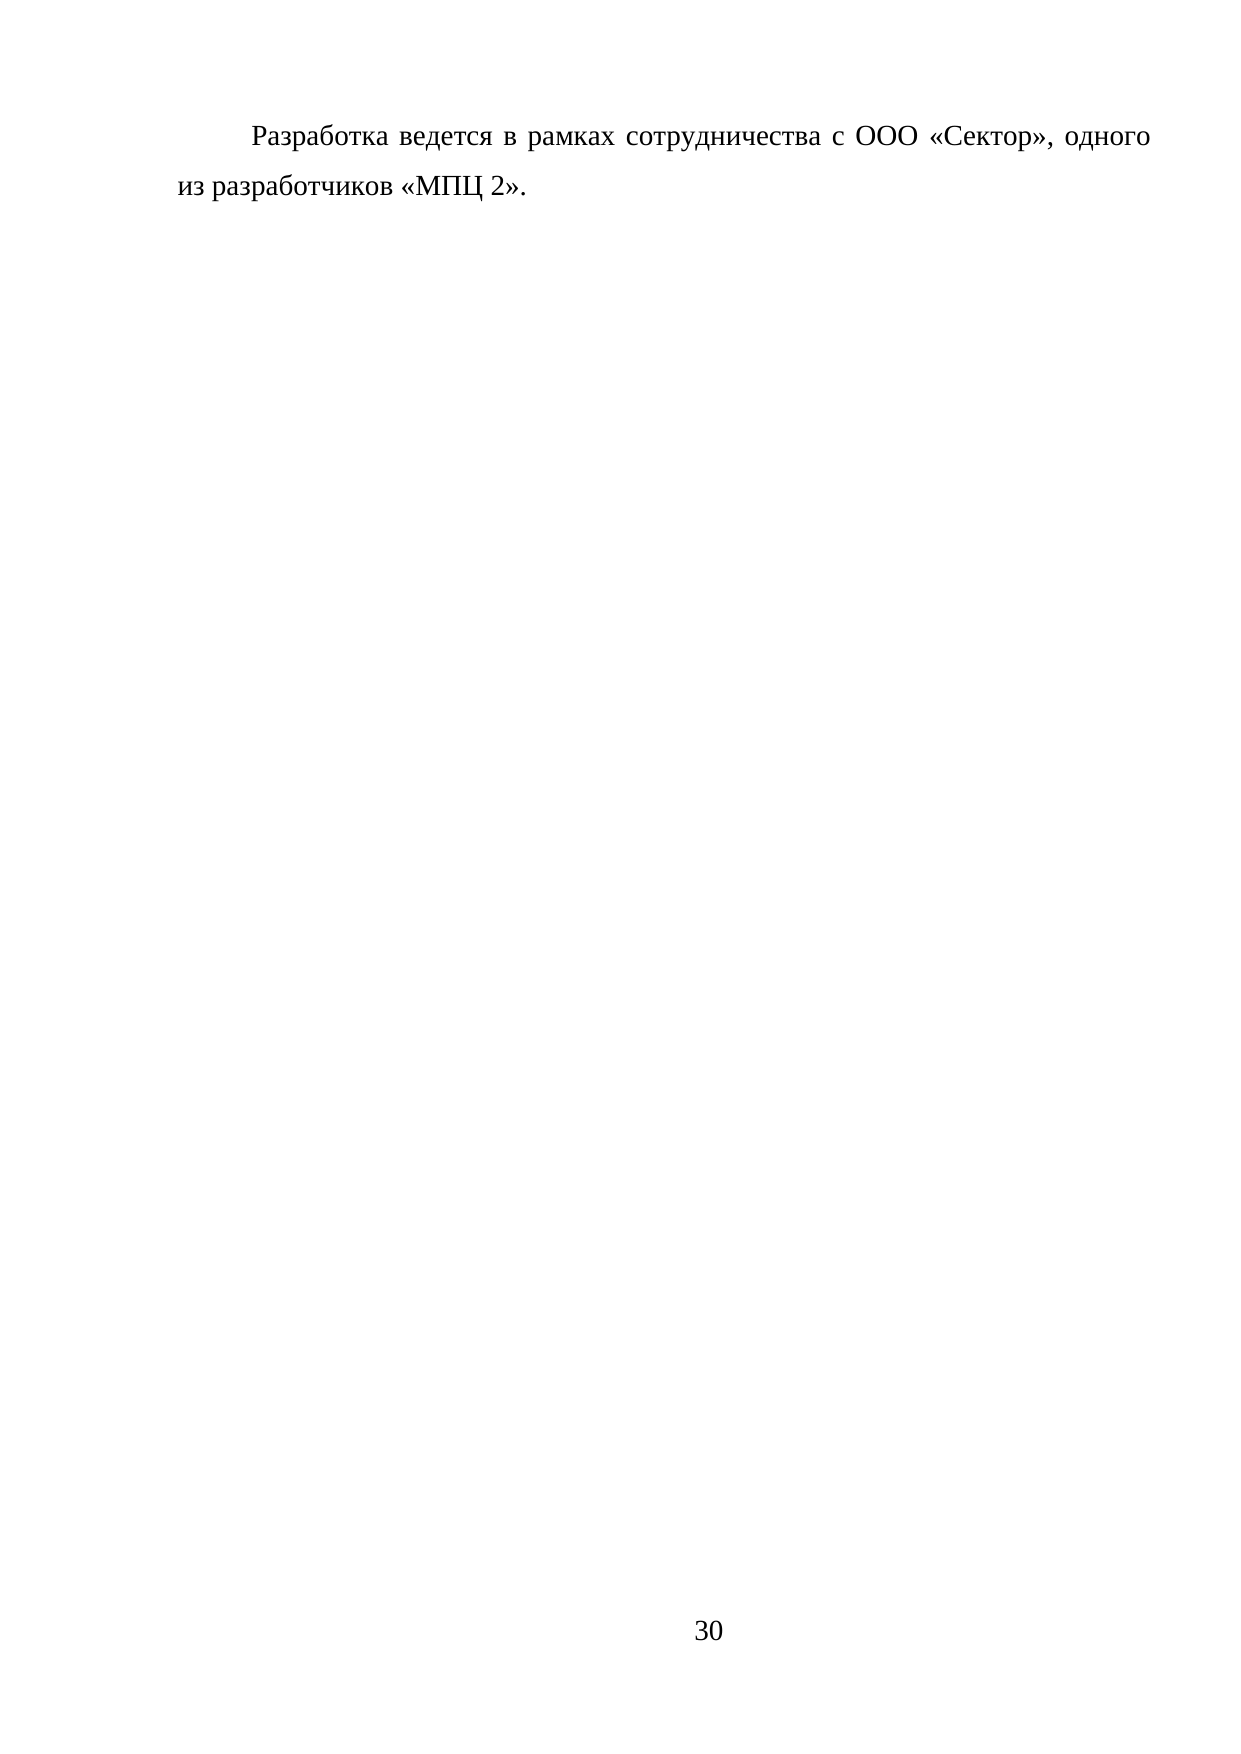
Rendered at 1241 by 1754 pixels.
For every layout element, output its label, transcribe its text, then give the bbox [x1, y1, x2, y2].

text Разработка ведется в рамках сотрудничества с ООО «Сектор», одного из разработчиков «МПЦ 2». [177, 118, 1152, 202]
